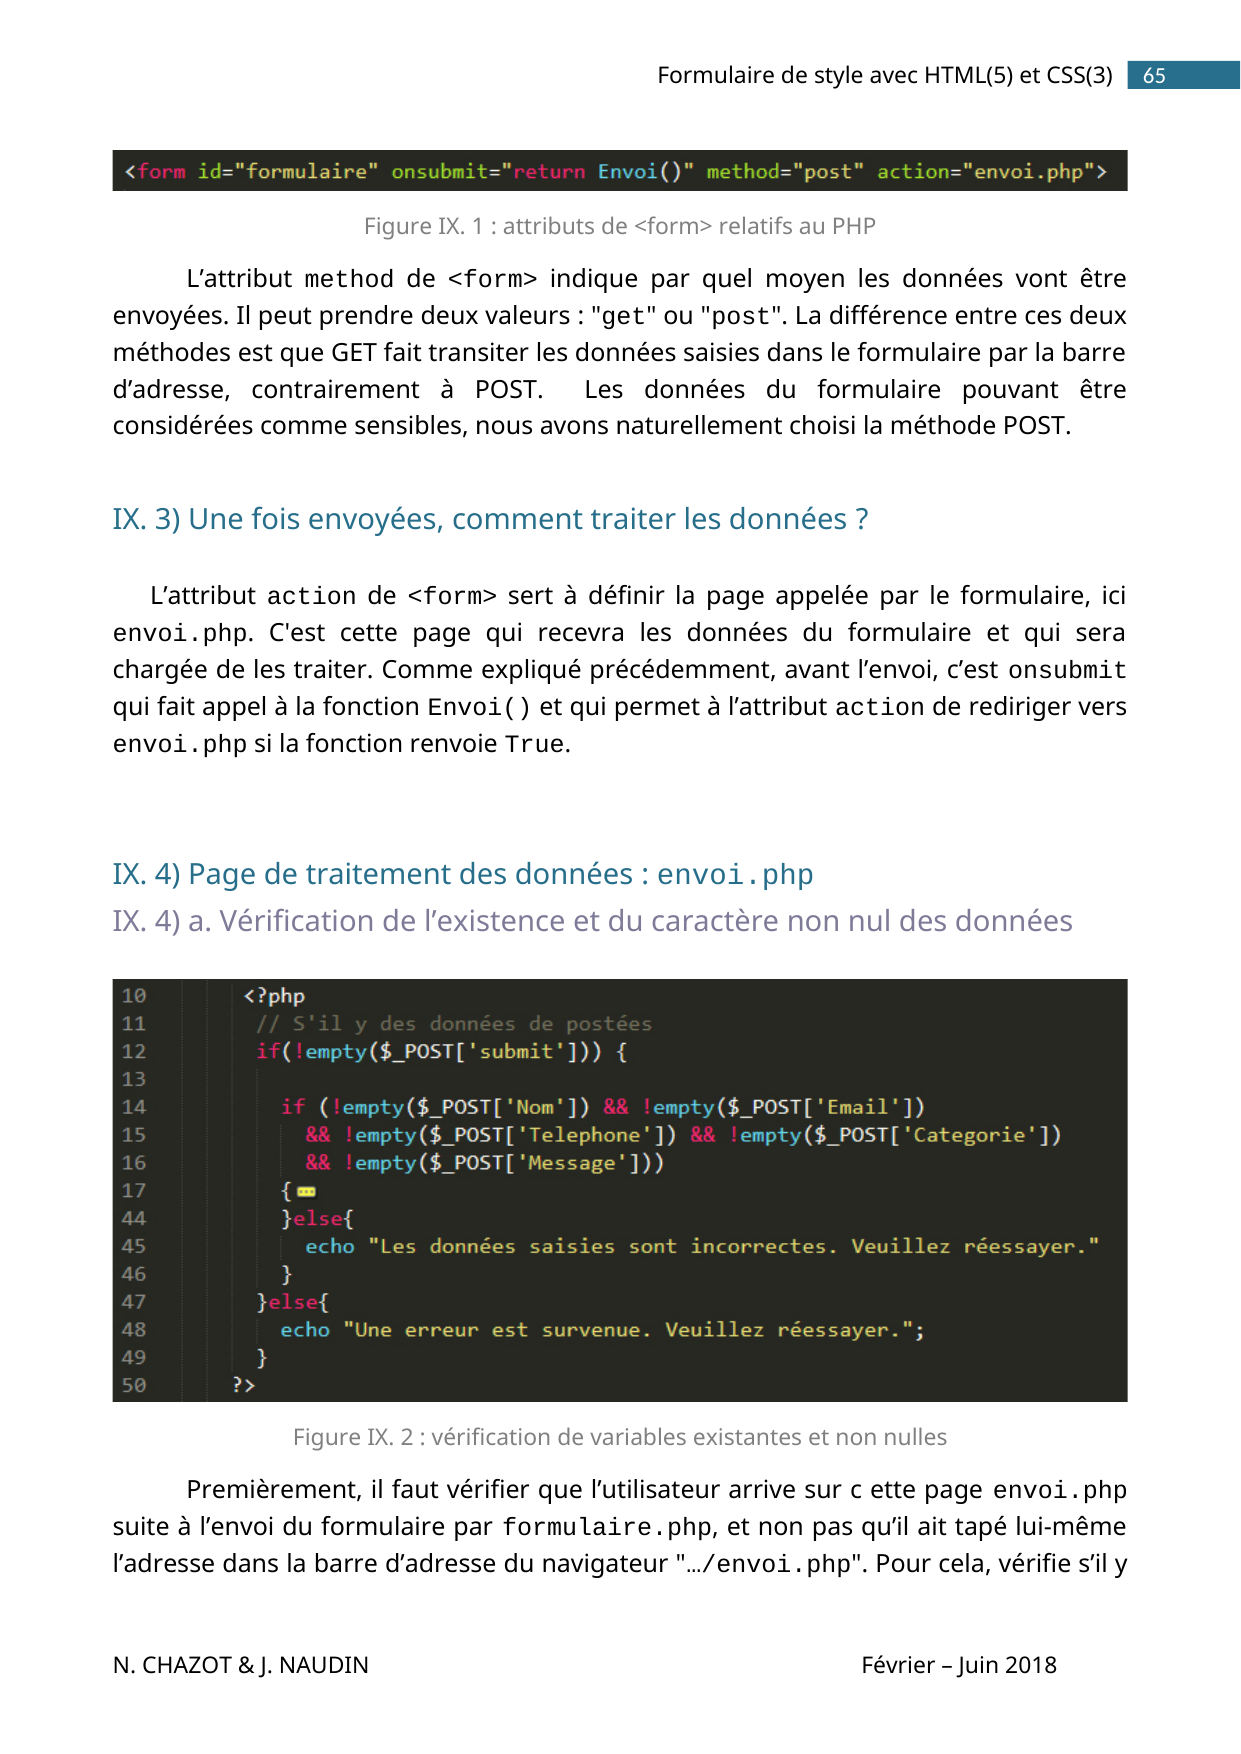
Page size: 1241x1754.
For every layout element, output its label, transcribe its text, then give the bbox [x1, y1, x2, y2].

picture [112, 979, 1128, 1402]
text Figure IX. 2 : vérification de variables existantes et non nulles [112, 1421, 1128, 1452]
text IX. 3) Une fois envoyées, comment traiter les données ? [112, 498, 1128, 538]
text L’attribut action de <form> sert à définir la page appelée par le formulaire, ici envoi.php. C'est cette page qui recevra les données du formulaire et qui sera chargée de les traiter. Comme expliqué précédemment, avant l’envoi, c’est onsubmit qui fait appel à la fonction Envoi() et qui permet à l’attribut action de rediriger vers envoi.php si la fonction renvoie True. [112, 578, 1128, 760]
text IX. 4) a. Vérification de l’existence et du caractère non nul des données [112, 900, 1128, 940]
text IX. 4) Page de traitement des données : envoi.php [112, 853, 1128, 893]
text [112, 1472, 1128, 1580]
text L’attribut method de <form> indique par quel moyen les données vont être envoyées. Il peut prendre deux valeurs : "get" ou "post". La différence entre ces deux méthodes est que GET fait transiter les données saisies dans le formulaire par la barre d’adresse, contrairement à POST. Les données du formulaire pouvant être considérées comme sensibles, nous avons naturellement choisi la méthode POST. [112, 261, 1128, 442]
picture [112, 150, 1128, 191]
text Figure IX. 1 : attributs de <form> relatifs au PHP [112, 210, 1128, 241]
